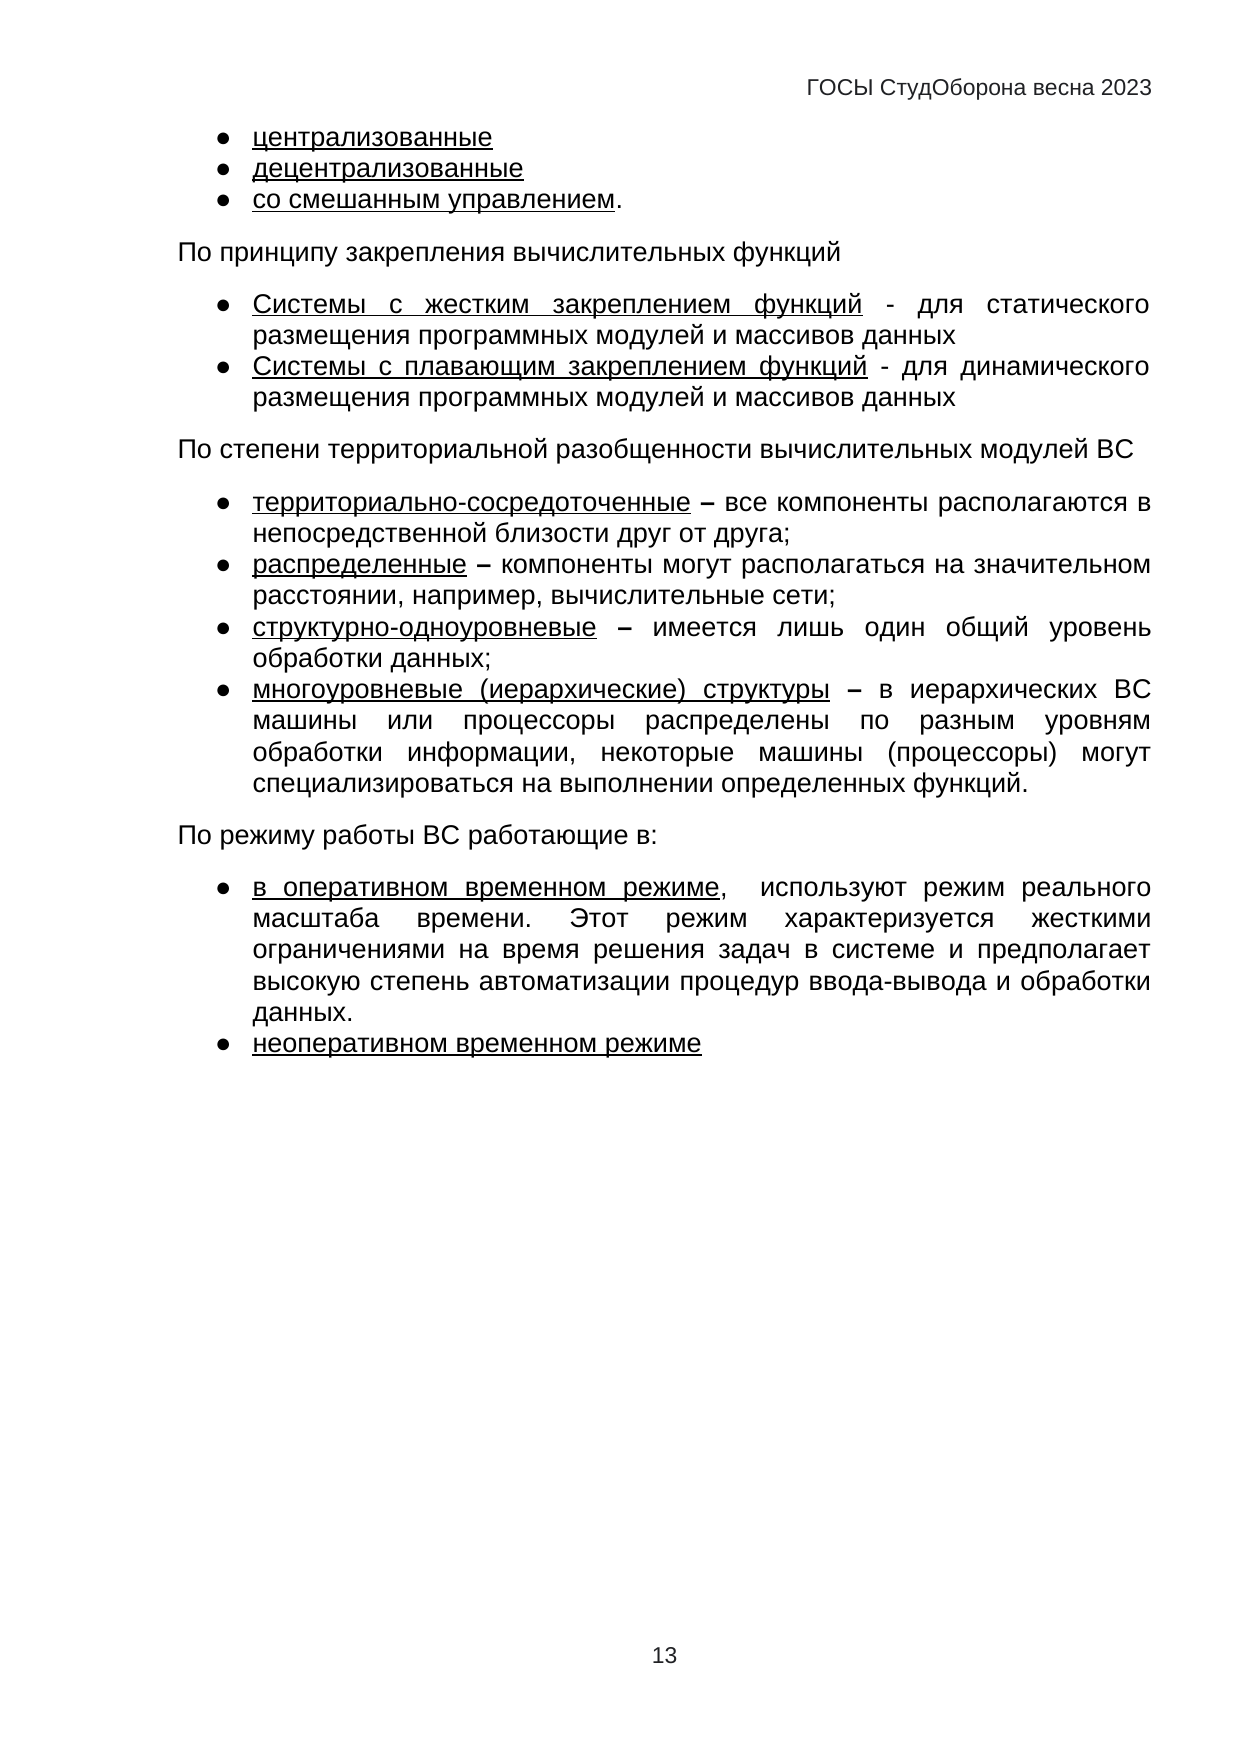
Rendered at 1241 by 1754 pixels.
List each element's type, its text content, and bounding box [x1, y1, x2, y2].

text По принципу закрепления вычислительных функций [177, 236, 1152, 267]
list в оперативном временном режиме, используют режим реального масштаба времени. Этот режим характеризуется жесткими ограничениями на время решения задач в системе и предполагает высокую степень автоматизации процедур ввода-вывода и обработки данных. [215, 871, 1152, 1027]
list территориально-сосредоточенные – все компоненты располагаются в непо­средственной близости друг от друга; [215, 486, 1152, 548]
text По степени территориальной разобщенности вычислительных модулей ВС [177, 433, 1152, 465]
list распределенные – компоненты могут располагаться на значительном расстоя­нии, например, вычислительные сети; [215, 548, 1152, 611]
text По режиму работы ВС работающие в: [177, 819, 1152, 850]
list централизованные [215, 121, 1149, 152]
list со смешанным управлением. [215, 183, 1149, 215]
list Системы с плавающим закреплением функций - для динамического размещения программных модулей и массивов данных [215, 350, 1149, 413]
list децентрализованные [215, 152, 1149, 183]
list структурно-одноуровневые – имеется лишь один общий уровень обработки данных; [215, 611, 1152, 673]
list неоперативном временном режиме [215, 1027, 1152, 1058]
list многоуровневые (иерархические) структуры – в иерархических ВС маши­ны или процессоры распределены по разным уровням обработки информации, некоторые машины (процессоры) могут специализироваться на выполнении определенных функций. [215, 673, 1152, 798]
list Системы с жестким закреплением функций - для статического размещения программных модулей и массивов данных [215, 288, 1149, 350]
